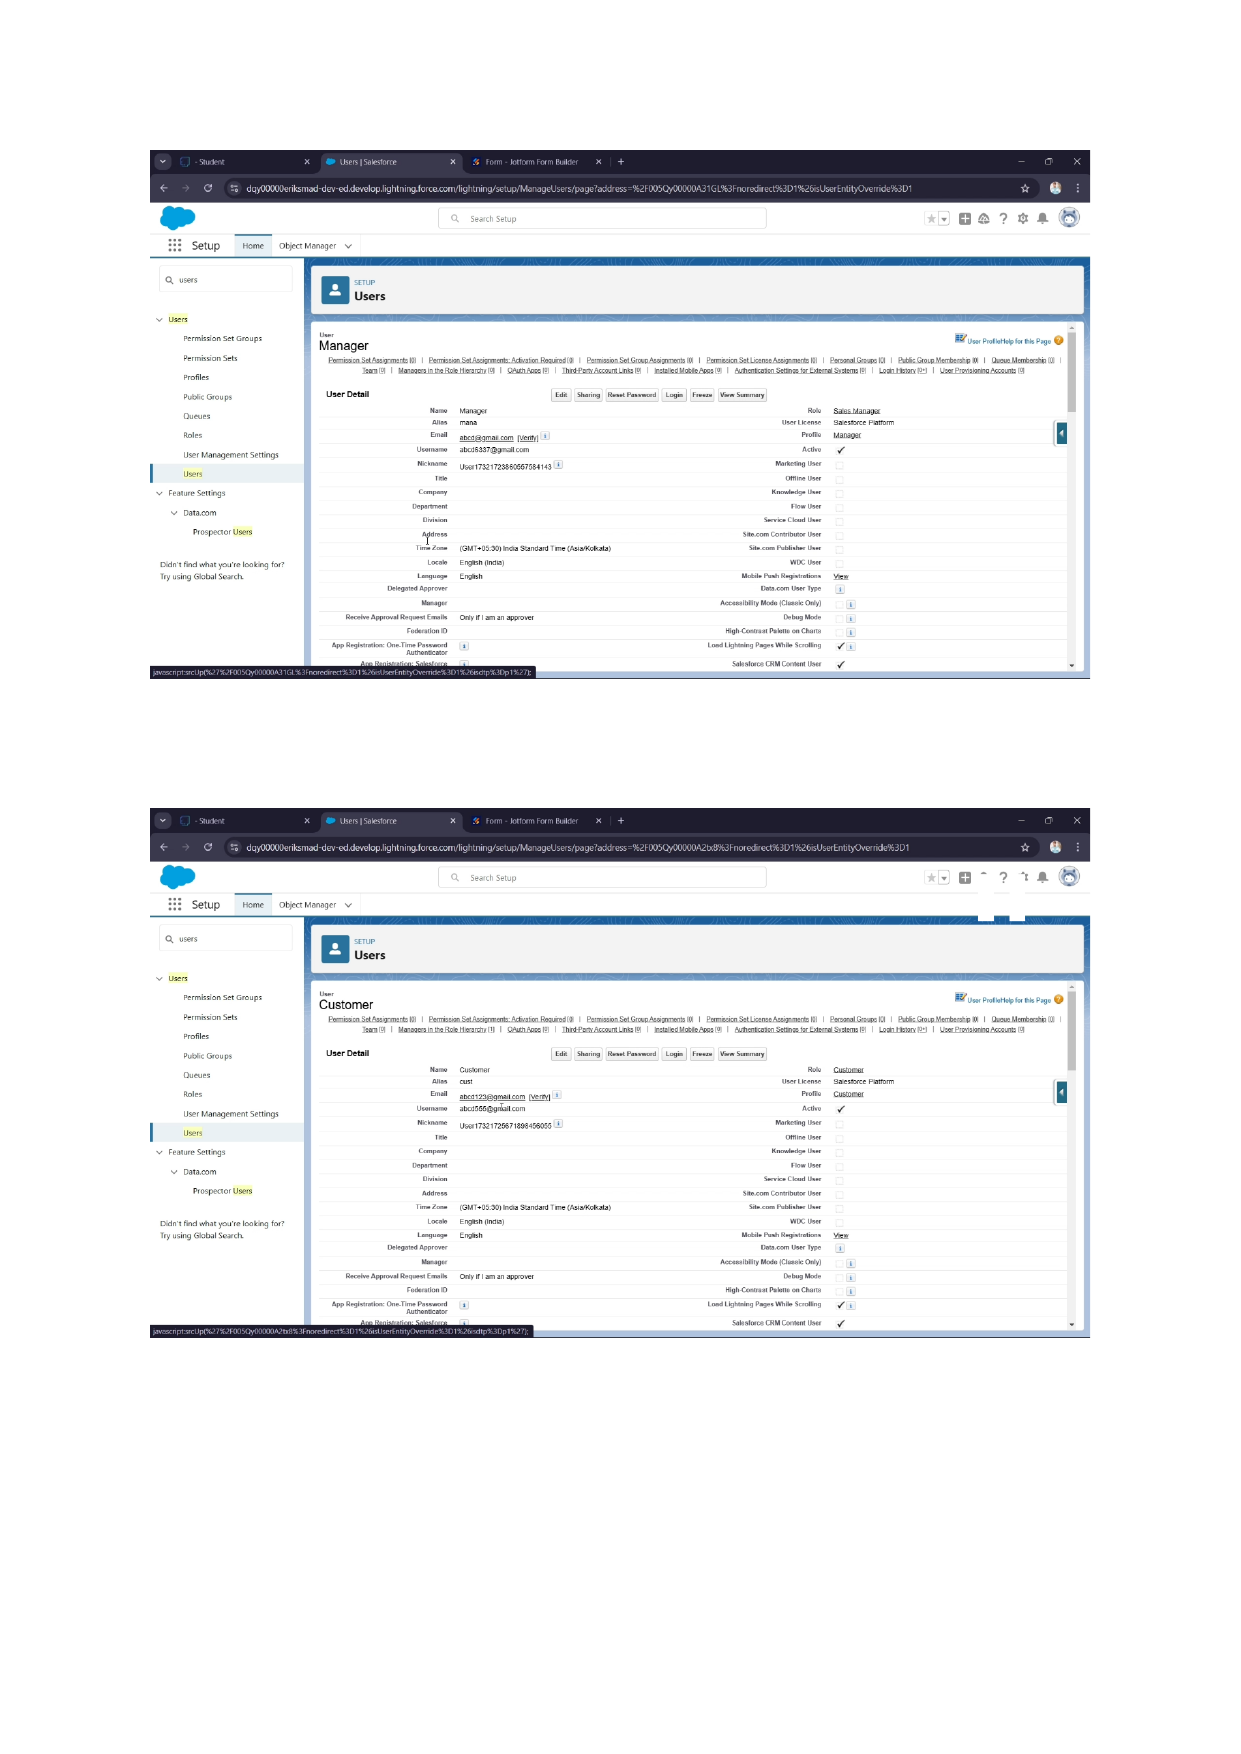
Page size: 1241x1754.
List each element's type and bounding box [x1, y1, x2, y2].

picture [150, 808, 1091, 1338]
picture [150, 150, 1091, 679]
